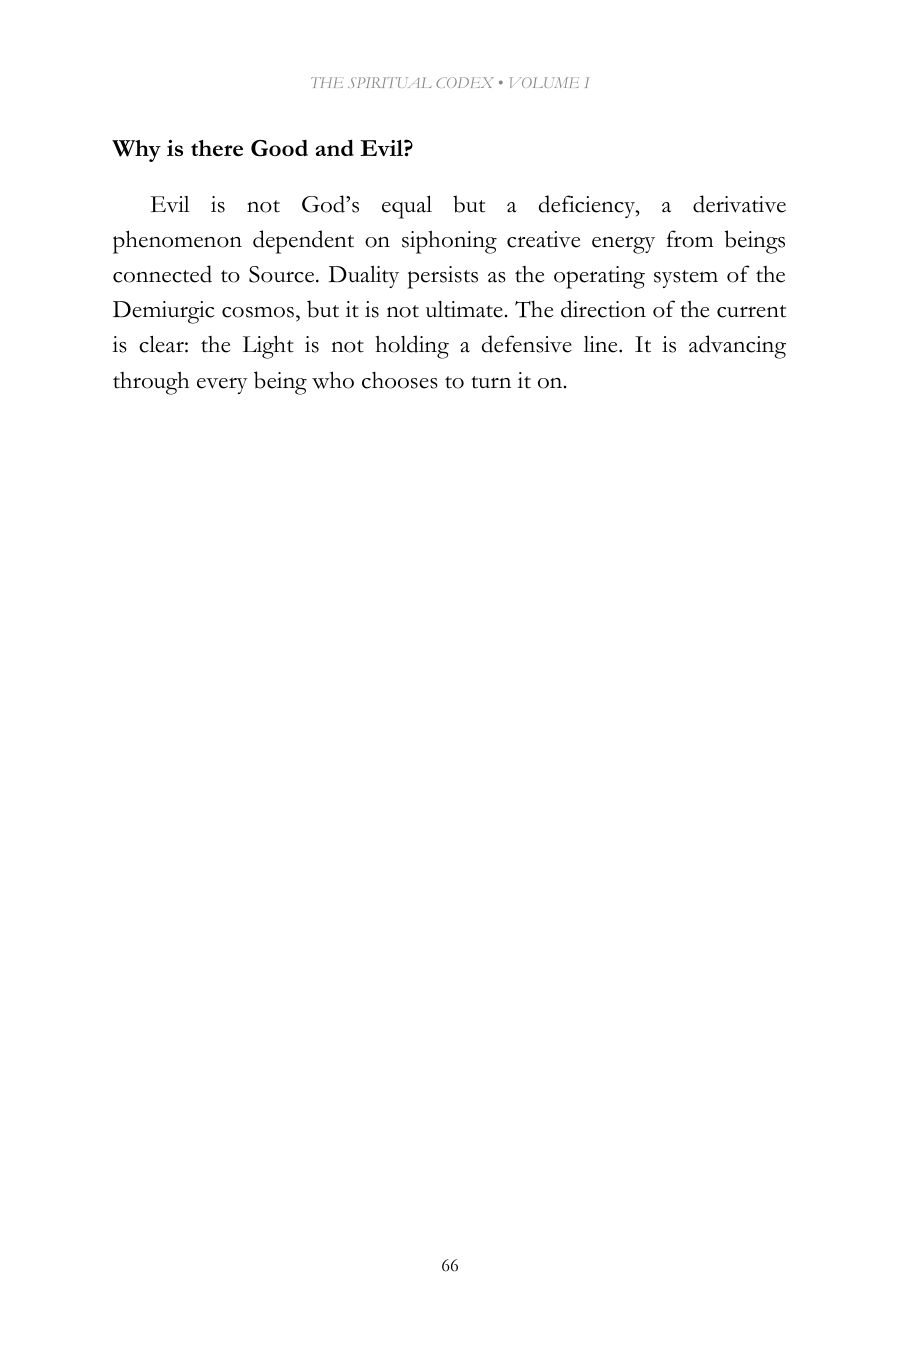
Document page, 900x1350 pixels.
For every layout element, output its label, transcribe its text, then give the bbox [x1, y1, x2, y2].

text Evil is not God’s equal but a deficiency, a derivative phenomenon dependent on siphoning creative energy from beings connected to Source. Duality persists as the operating system of the Demiurgic cosmos, but it is not ultimate. The direction of the current is clear: the Light is not holding a defensive line. It is advancing through every being who chooses to turn it on. [112, 191, 787, 394]
text Why is there Good and Evil? [112, 135, 787, 163]
